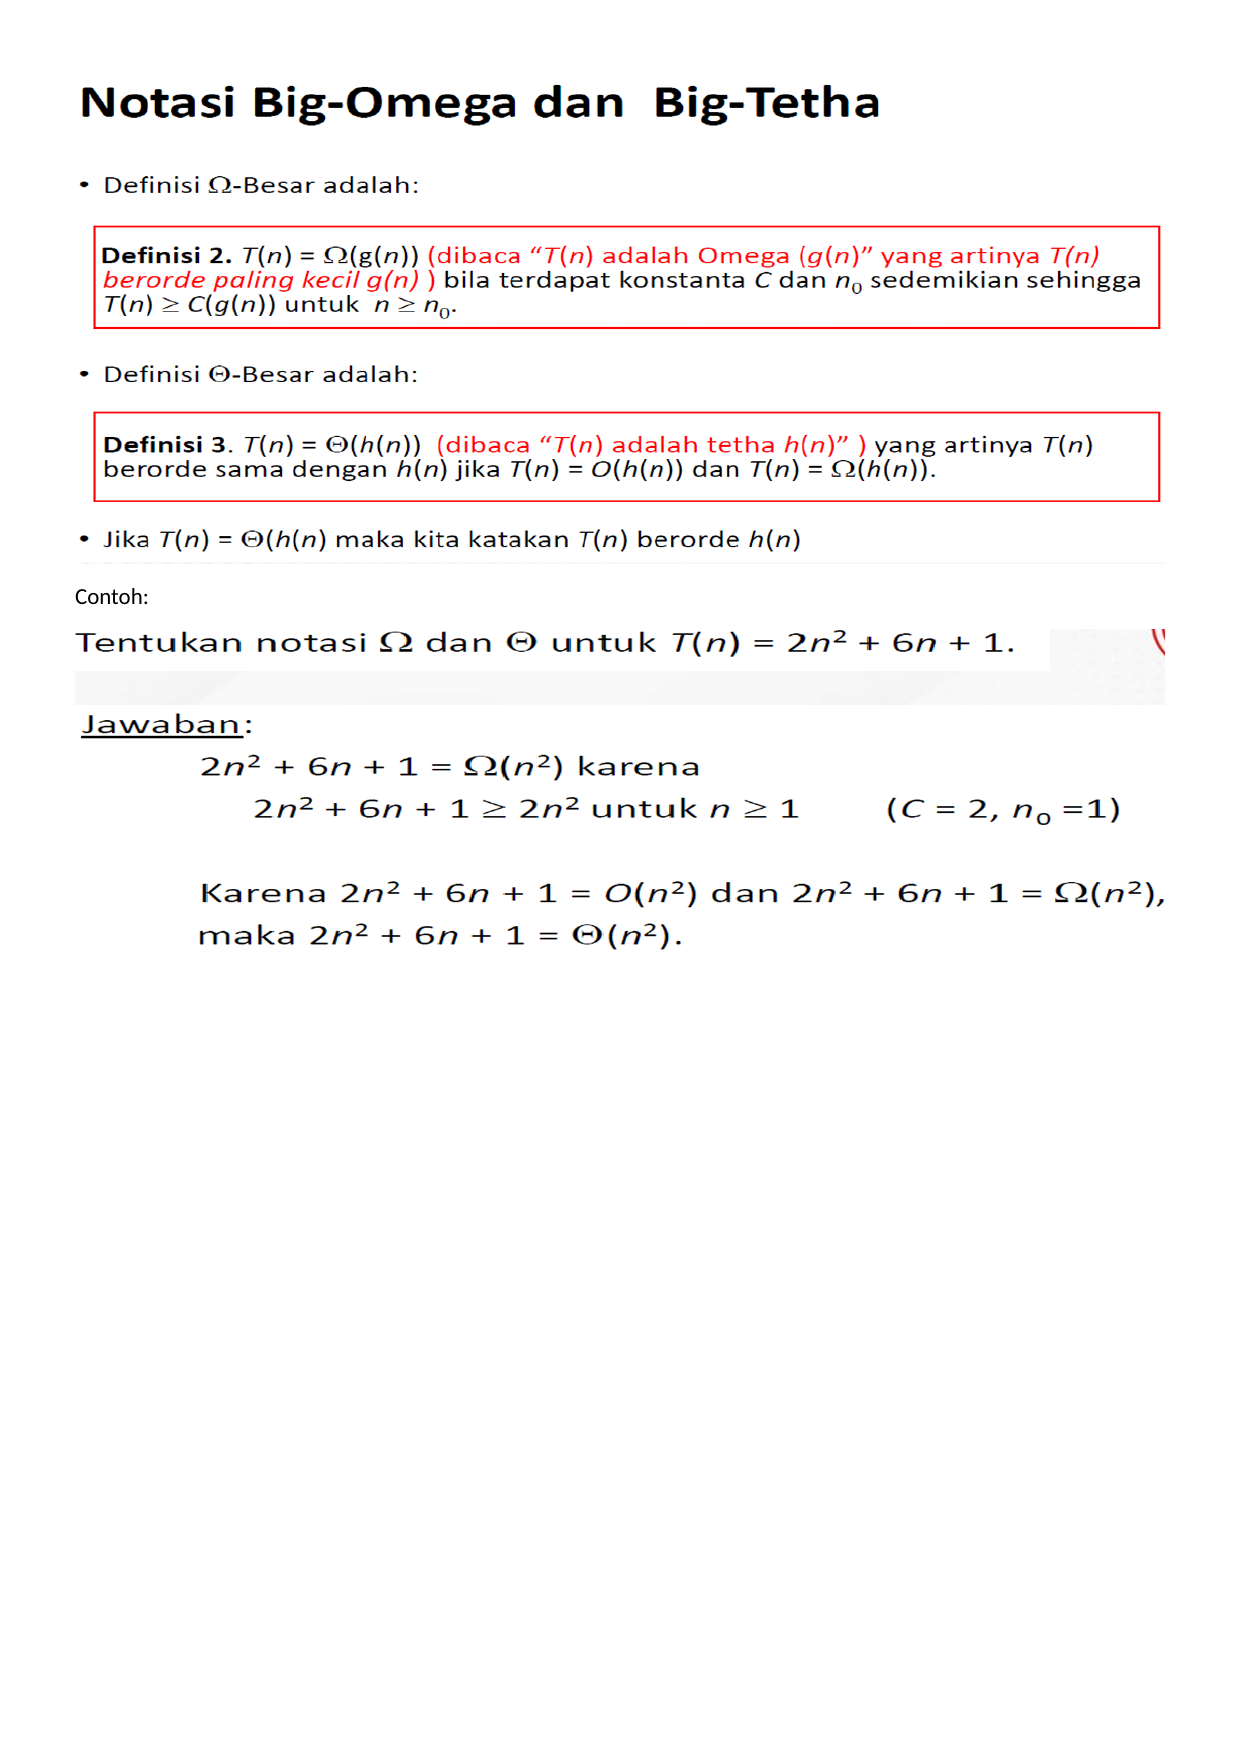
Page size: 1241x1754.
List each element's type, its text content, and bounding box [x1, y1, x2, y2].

text Contoh: [75, 582, 1165, 611]
picture [75, 629, 1166, 958]
picture [75, 75, 1166, 564]
